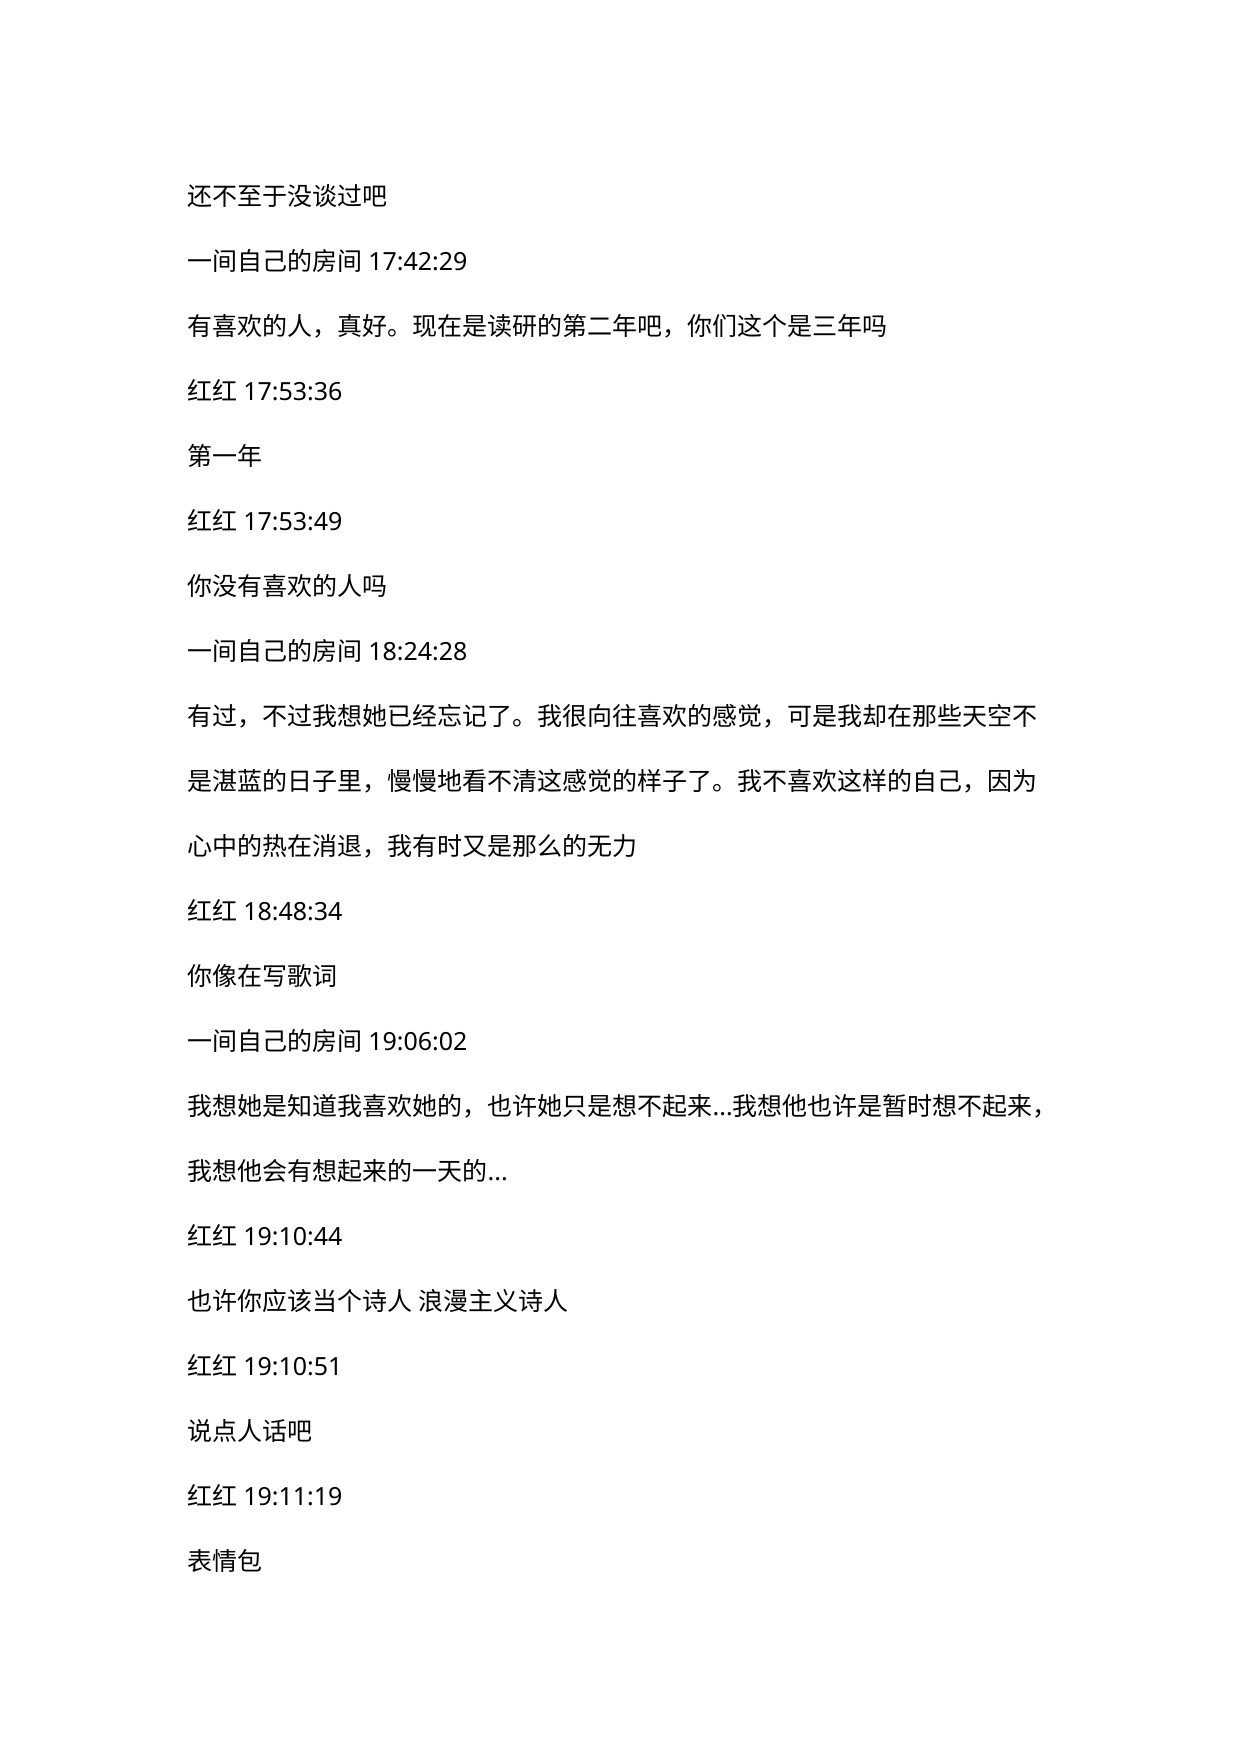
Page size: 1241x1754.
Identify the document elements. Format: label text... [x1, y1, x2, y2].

text 红红 18:48:34 [187, 877, 1053, 942]
text 说点人话吧 [187, 1397, 1053, 1462]
text 第一年 [187, 422, 1053, 487]
text 红红 17:53:49 [187, 487, 1053, 552]
text 一间自己的房间 18:24:28 [187, 617, 1053, 682]
text 有过，不过我想她已经忘记了。我很向往喜欢的感觉，可是我却在那些天空不是湛蓝的日子里，慢慢地看不清这感觉的样子了。我不喜欢这样的自己，因为心中的热在消退，我有时又是那么的无力 [187, 682, 1053, 877]
text 一间自己的房间 19:06:02 [187, 1007, 1053, 1072]
text 红红 19:10:51 [187, 1332, 1053, 1397]
text 红红 17:53:36 [187, 357, 1053, 422]
text 红红 19:10:44 [187, 1202, 1053, 1267]
text 也许你应该当个诗人 浪漫主义诗人 [187, 1267, 1053, 1332]
text 你没有喜欢的人吗 [187, 552, 1053, 617]
text 红红 19:11:19 [187, 1462, 1053, 1527]
text 有喜欢的人，真好。现在是读研的第二年吧，你们这个是三年吗 [187, 292, 1053, 357]
text 你像在写歌词 [187, 942, 1053, 1007]
text 表情包 [187, 1527, 1053, 1592]
text 还不至于没谈过吧 [187, 162, 1053, 227]
text 一间自己的房间 17:42:29 [187, 227, 1053, 292]
text 我想她是知道我喜欢她的，也许她只是想不起来...我想他也许是暂时想不起来，我想他会有想起来的一天的... [187, 1072, 1053, 1202]
